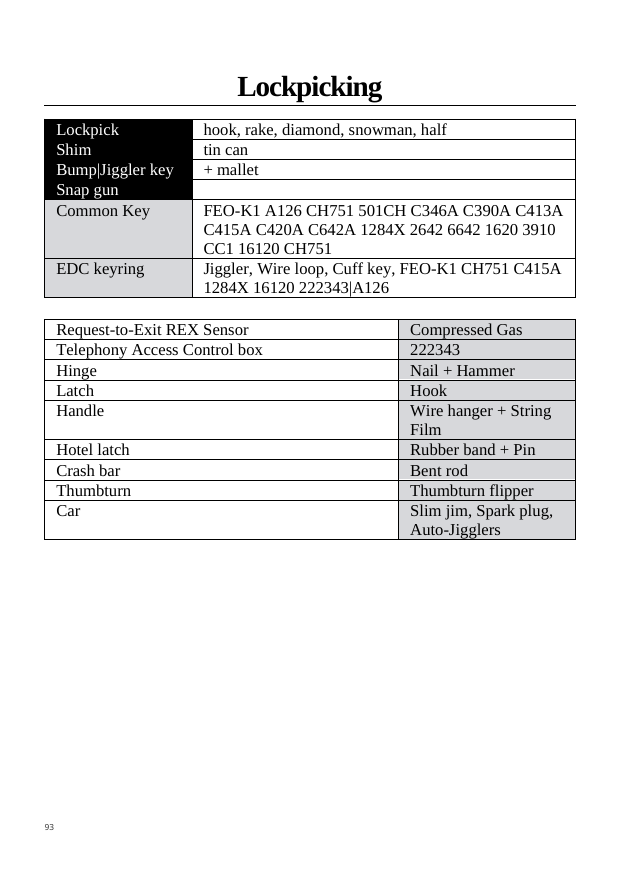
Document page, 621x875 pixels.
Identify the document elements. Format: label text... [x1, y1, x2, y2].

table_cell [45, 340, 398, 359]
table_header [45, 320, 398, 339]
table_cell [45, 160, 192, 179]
subtitle Lockpicking [44, 69, 576, 105]
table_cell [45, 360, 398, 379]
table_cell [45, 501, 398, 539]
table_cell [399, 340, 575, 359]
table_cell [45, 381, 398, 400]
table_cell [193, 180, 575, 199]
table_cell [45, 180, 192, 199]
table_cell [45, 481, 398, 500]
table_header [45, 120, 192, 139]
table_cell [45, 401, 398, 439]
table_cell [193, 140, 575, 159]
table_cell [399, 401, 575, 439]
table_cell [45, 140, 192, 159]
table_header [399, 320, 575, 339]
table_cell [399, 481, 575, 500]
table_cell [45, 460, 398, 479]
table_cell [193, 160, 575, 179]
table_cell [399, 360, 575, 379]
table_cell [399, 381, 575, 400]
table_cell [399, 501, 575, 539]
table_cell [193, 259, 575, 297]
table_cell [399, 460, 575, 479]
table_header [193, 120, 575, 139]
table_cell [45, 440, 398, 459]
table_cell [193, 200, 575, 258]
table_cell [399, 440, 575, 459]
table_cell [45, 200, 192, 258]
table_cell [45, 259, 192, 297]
